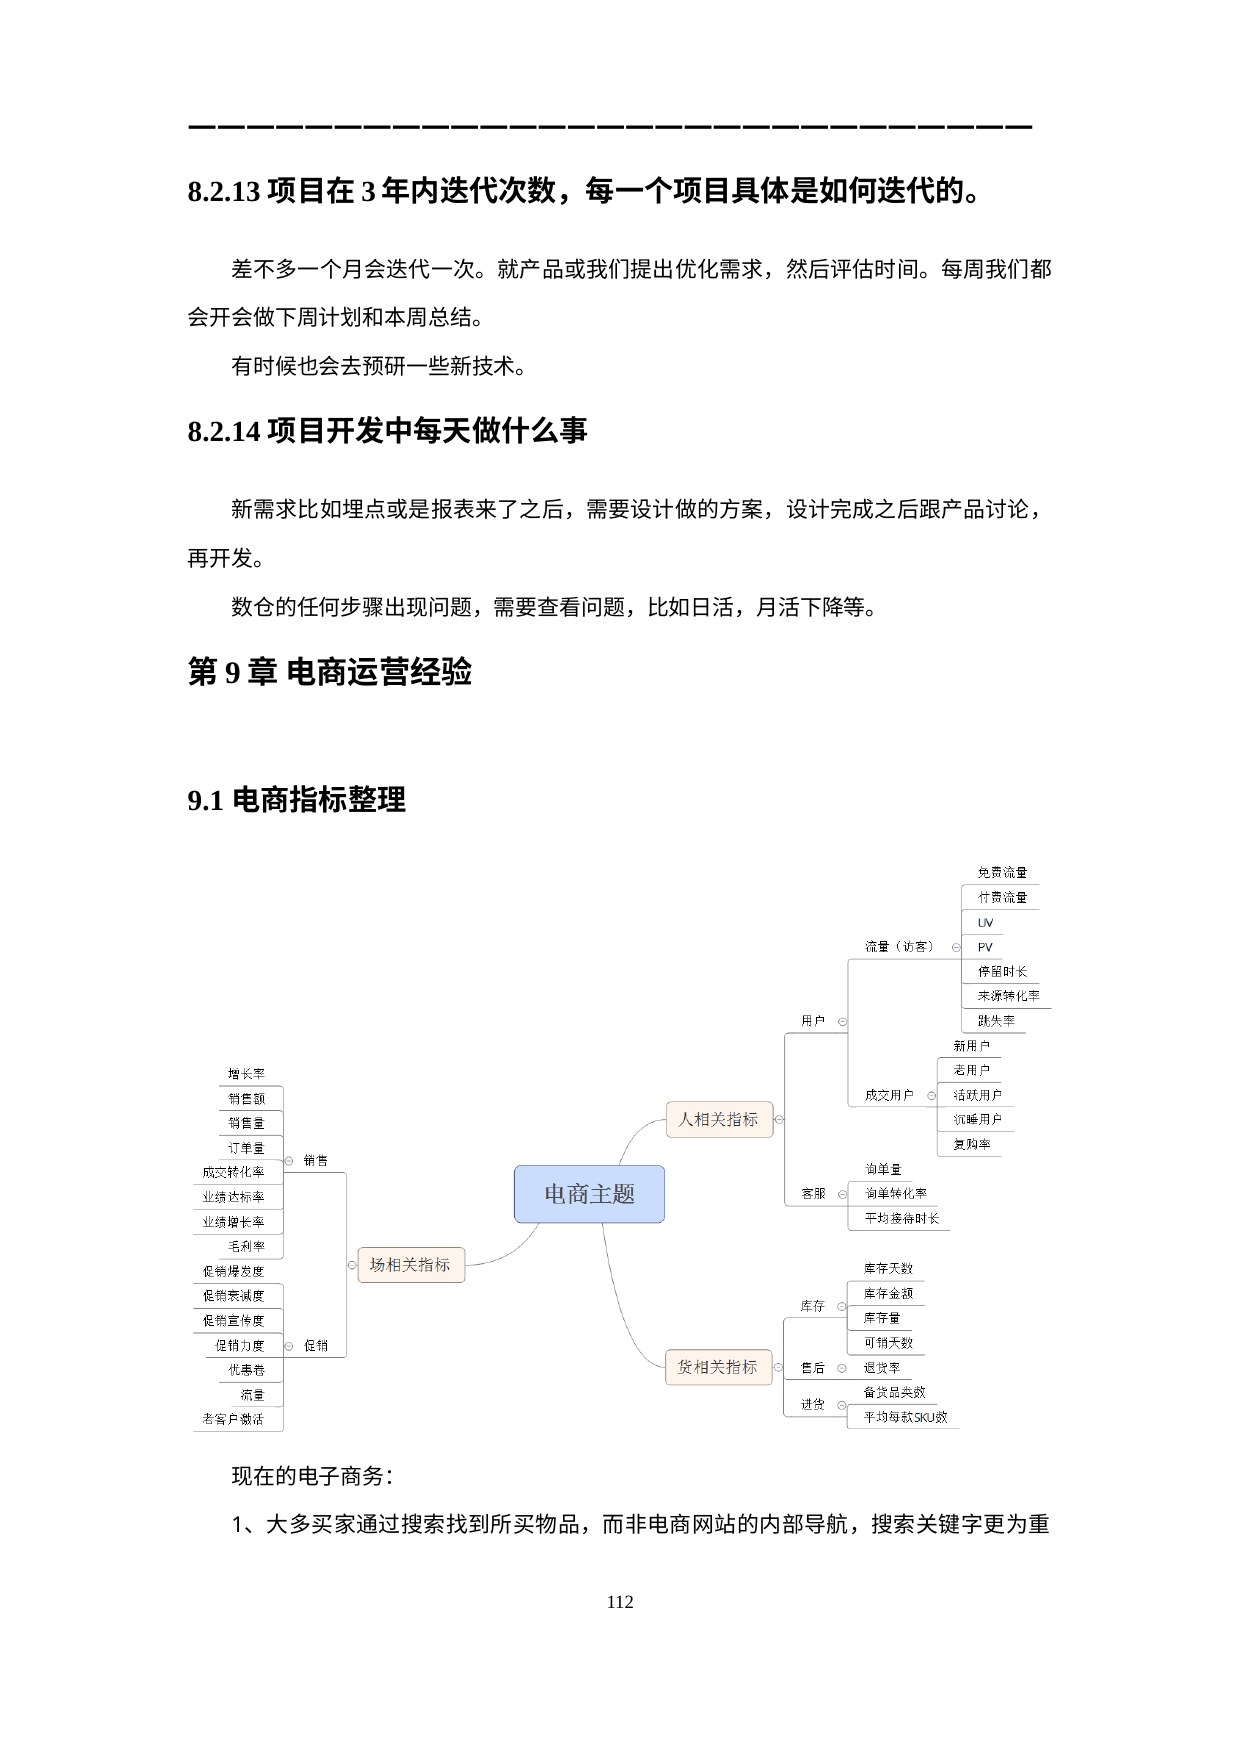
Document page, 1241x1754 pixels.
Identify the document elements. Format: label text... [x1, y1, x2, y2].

subtitle 第9章 电商运营经验 [187, 637, 1053, 702]
text 数仓的任何步骤出现问题，需要查看问题，比如日活，月活下降等。 [187, 589, 1053, 622]
text 有时候也会去预研一些新技术。 [187, 348, 1053, 381]
subtitle 8.2.14 项目开发中每天做什么事 [187, 397, 1053, 462]
subtitle 9.1 电商指标整理 [187, 766, 1053, 831]
text 差不多一个月会迭代一次。就产品或我们提出优化需求，然后评估时间。每周我们都会开会做下周计划和本周总结。 [187, 251, 1053, 332]
subtitle 8.2.13 项目在3年内迭代次数，每一个项目具体是如何迭代的。 [187, 156, 1053, 221]
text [187, 1507, 1053, 1539]
text 新需求比如埋点或是报表来了之后，需要设计做的方案，设计完成之后跟产品讨论，再开发。 [187, 492, 1053, 573]
text 现在的电子商务： [187, 1459, 1053, 1491]
